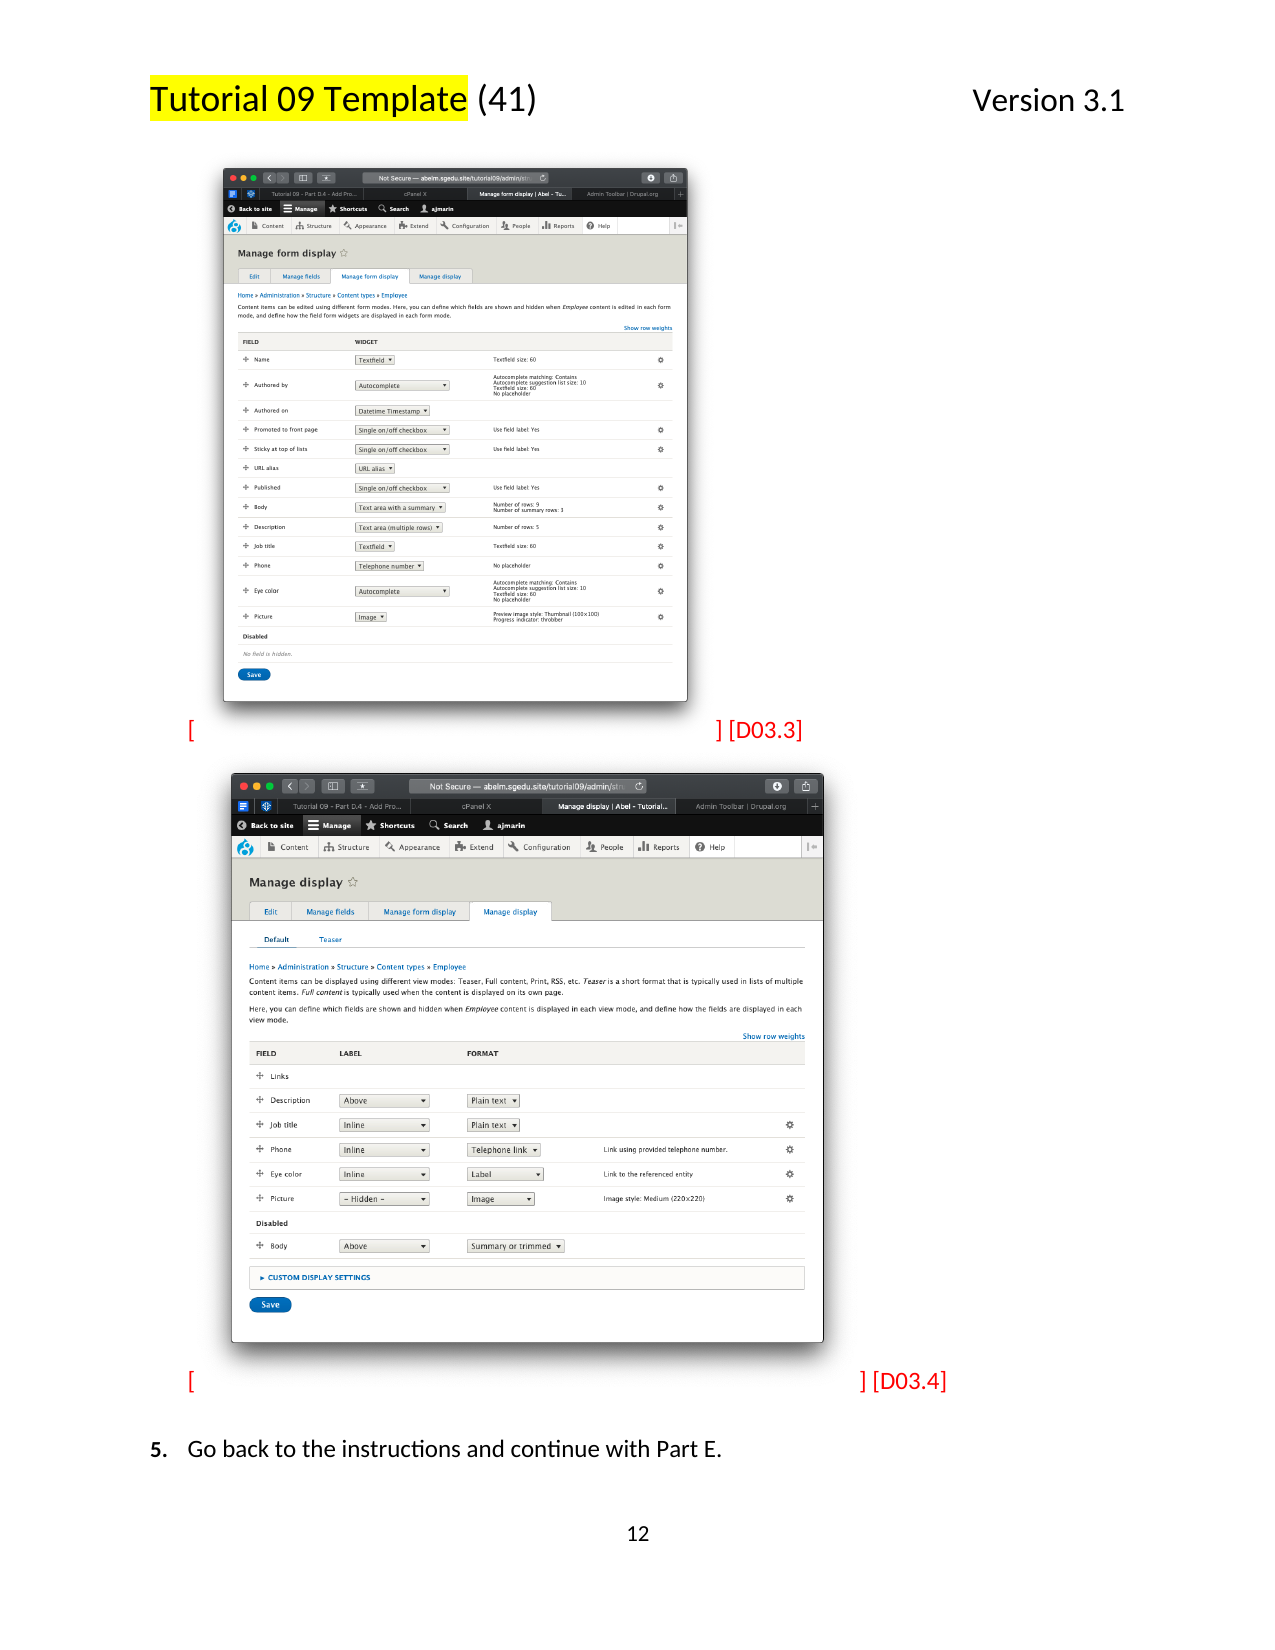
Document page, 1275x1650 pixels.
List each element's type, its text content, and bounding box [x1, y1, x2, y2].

list Go back to the instructions and continue with Part E. [150, 1433, 1125, 1464]
picture [195, 150, 715, 739]
picture [195, 749, 859, 1390]
